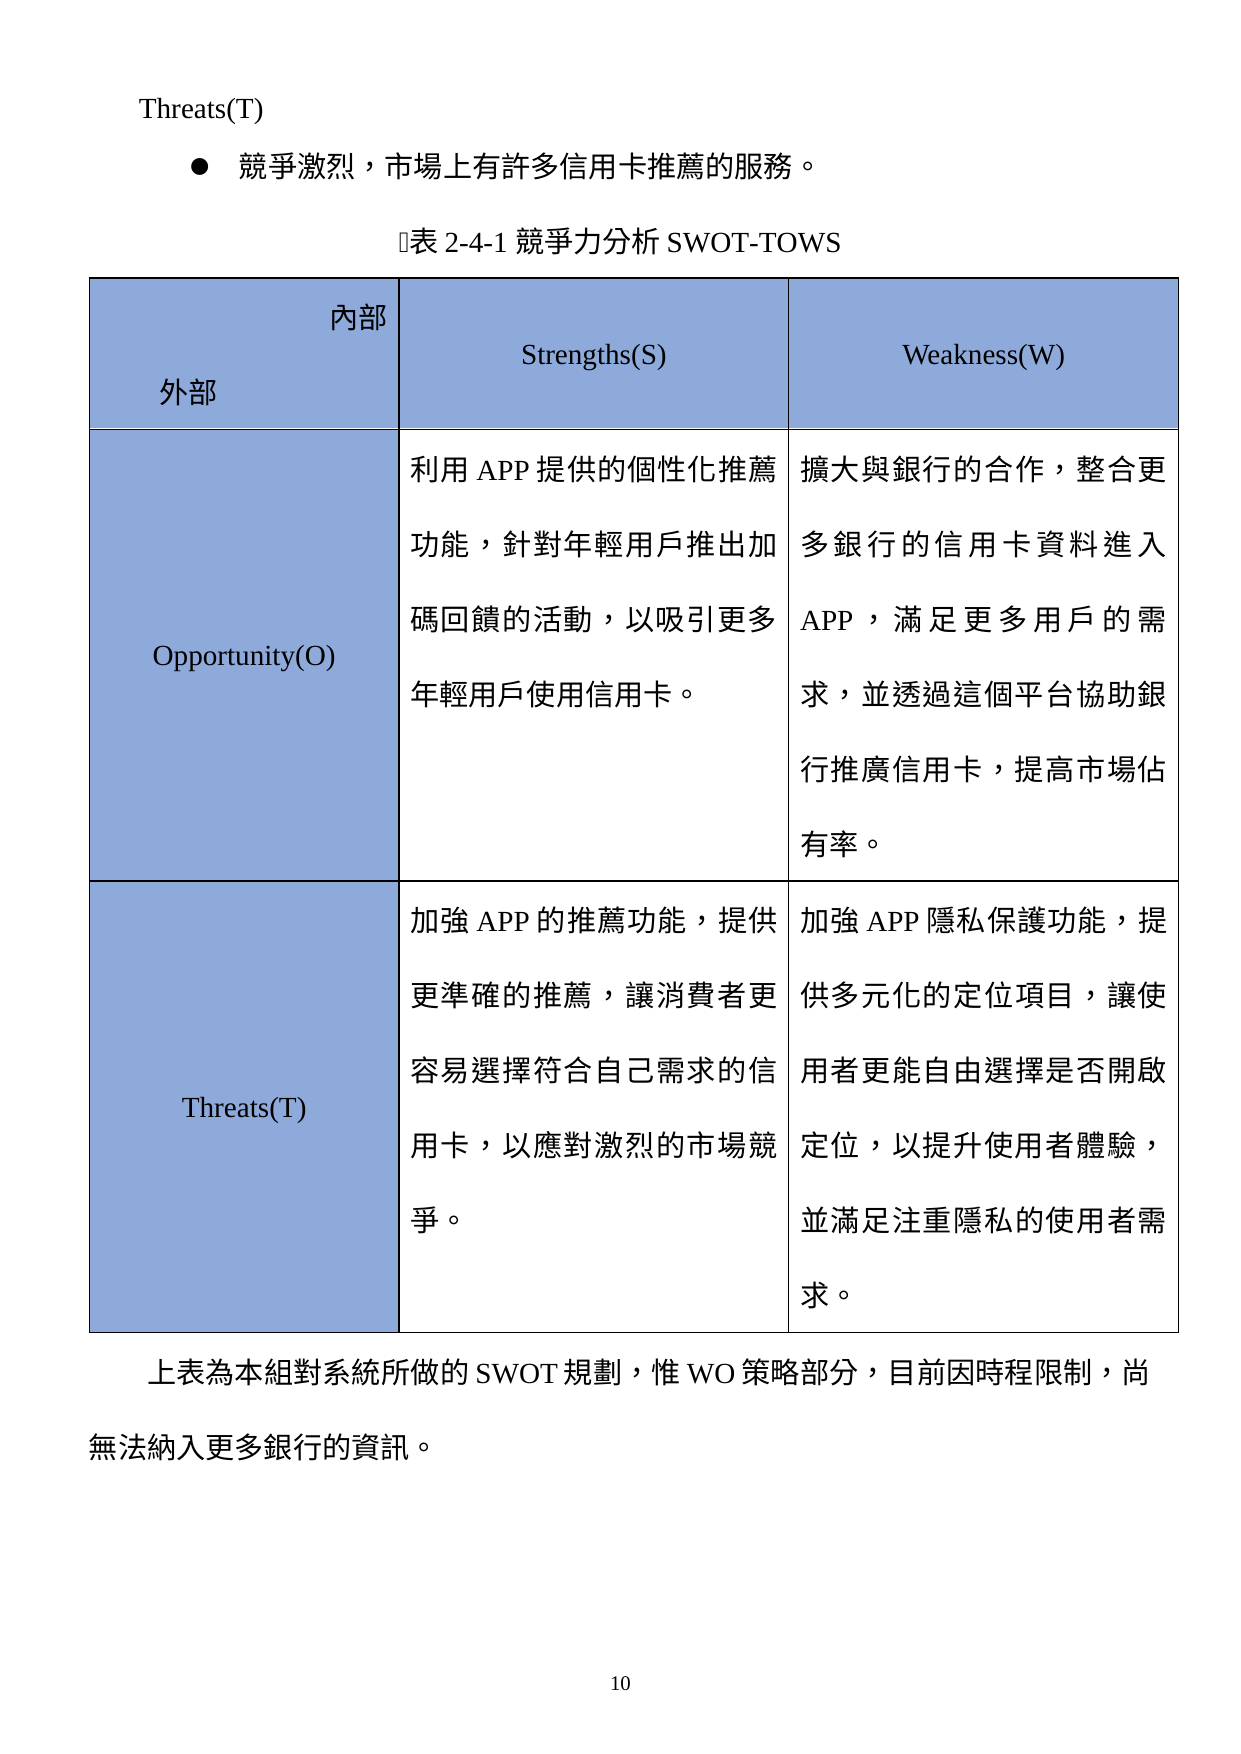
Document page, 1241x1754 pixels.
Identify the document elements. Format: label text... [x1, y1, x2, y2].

table_cell 利用APP提供的個性化推薦功能，針對年輕用戶推出加碼回饋的活動，以吸引更多年輕用戶使用信用卡。 [400, 430, 788, 880]
table_cell 擴大與銀行的合作，整合更多銀行的信用卡資料進入APP，滿足更多用戶的需求，並透過這個平台協助銀行推廣信用卡，提高市場佔有率。 [789, 430, 1178, 880]
table_header Strengths(S) [400, 279, 788, 428]
list Threats(T) [139, 89, 1152, 127]
table_header Weakness(W) [789, 279, 1178, 428]
text 表2-4-1 競爭力分析SWOT-TOWS [89, 202, 1152, 277]
text 上表為本組對系統所做的SWOT規劃，惟WO策略部分，目前因時程限制，尚無法納入更多銀行的資訊。 [89, 1333, 1152, 1483]
table_cell Opportunity(O) [90, 430, 398, 880]
table_header 內部 外部 [90, 279, 398, 428]
table_cell 加強APP的推薦功能，提供更準確的推薦，讓消費者更容易選擇符合自己需求的信用卡，以應對激烈的市場競爭。 [400, 882, 788, 1332]
list 競爭激烈，市場上有許多信用卡推薦的服務。 [189, 127, 1152, 202]
table_cell Threats(T) [90, 882, 398, 1332]
table_cell 加強APP隱私保護功能，提供多元化的定位項目，讓使用者更能自由選擇是否開啟定位，以提升使用者體驗，並滿足注重隱私的使用者需求。 [789, 882, 1178, 1332]
